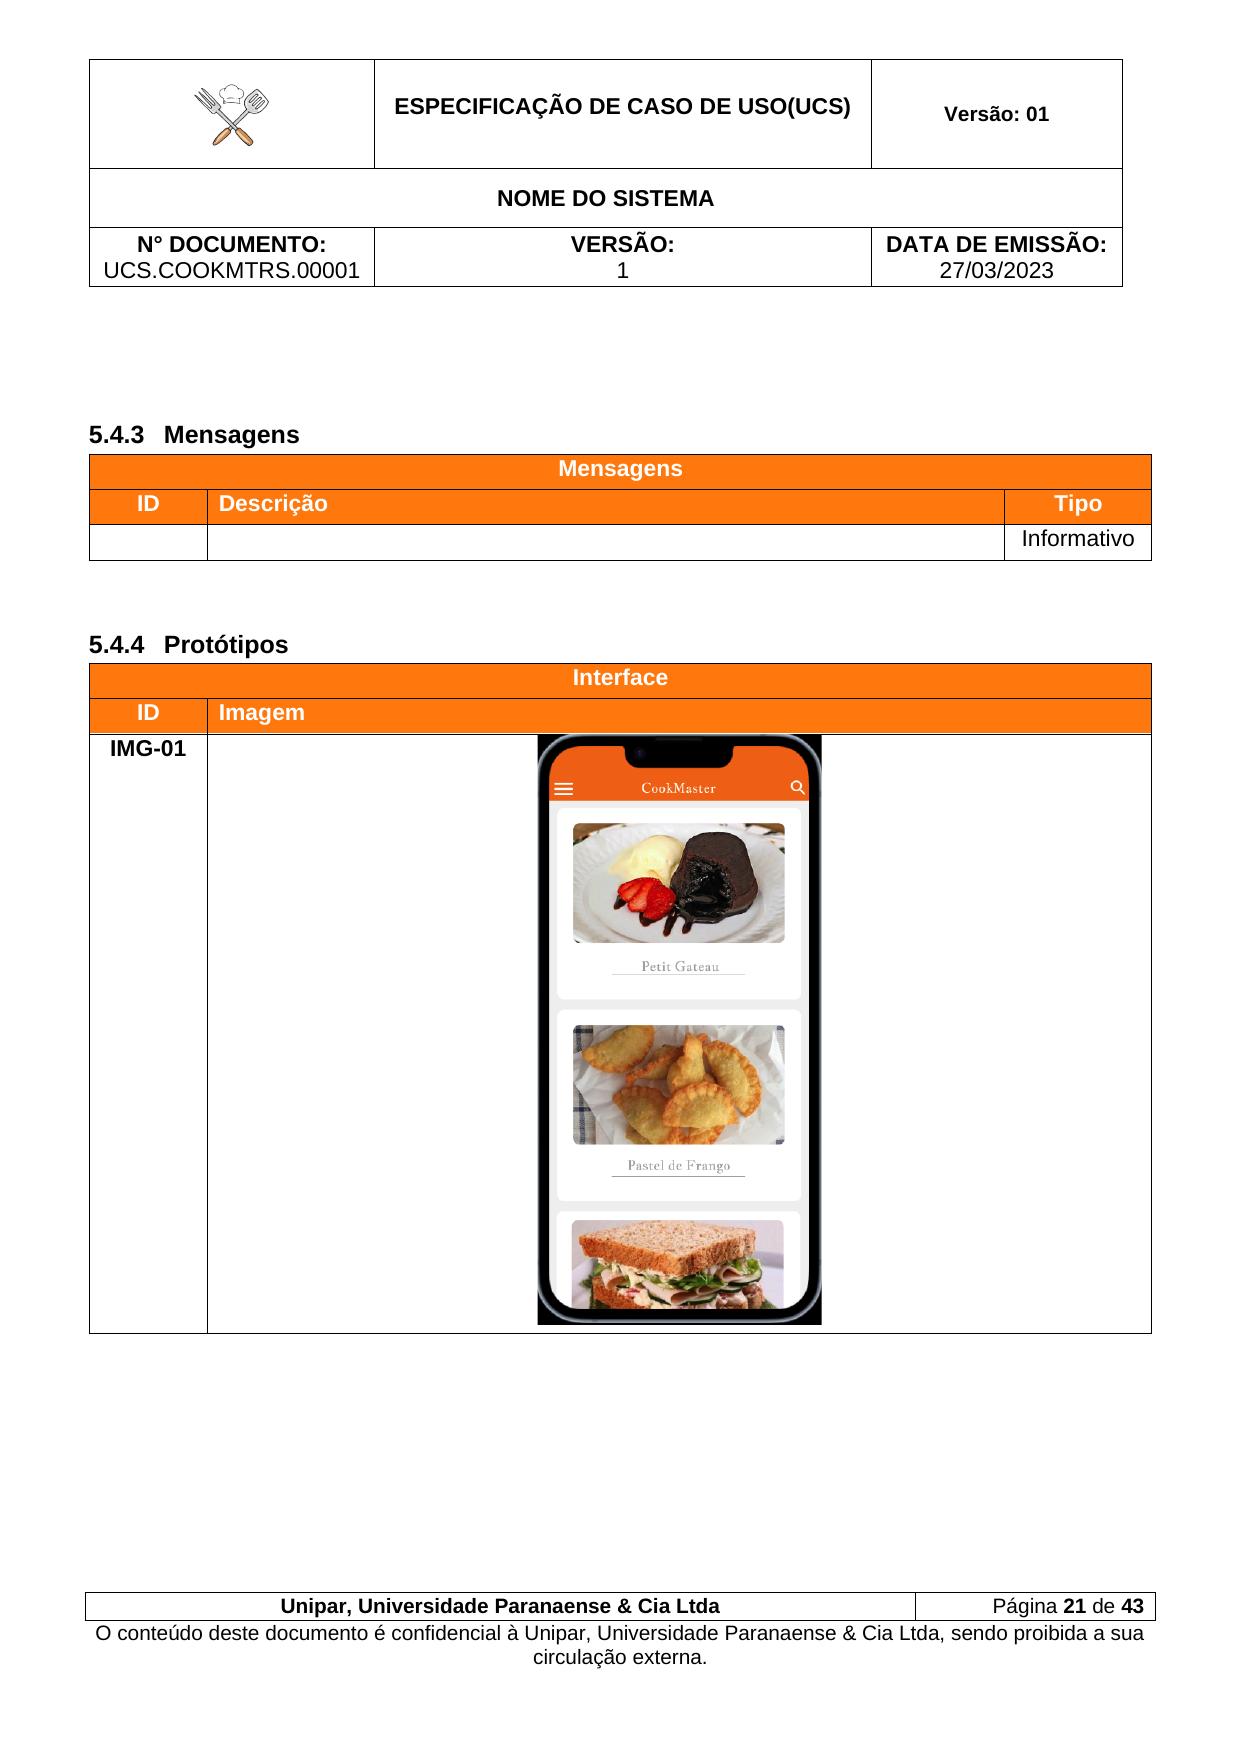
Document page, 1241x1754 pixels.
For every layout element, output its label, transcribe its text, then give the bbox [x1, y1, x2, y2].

table_cell [208, 525, 1004, 560]
table_cell [90, 525, 207, 560]
table_header Interface [90, 664, 1151, 698]
table_cell Tipo [1005, 490, 1151, 524]
table_cell [208, 735, 1151, 1333]
table_cell Imagem [208, 699, 1151, 733]
table_cell ID [90, 490, 207, 524]
table_header Mensagens [90, 455, 1151, 489]
subtitle Mensagens [89, 421, 1152, 449]
table_cell IMG-01 [90, 735, 207, 1333]
table_cell ID [90, 699, 207, 733]
table_cell Informativo [1005, 525, 1151, 560]
table_cell Descrição [208, 490, 1004, 524]
picture [177, 60, 286, 168]
picture [537, 734, 822, 1325]
subtitle Protótipos [89, 629, 1152, 658]
